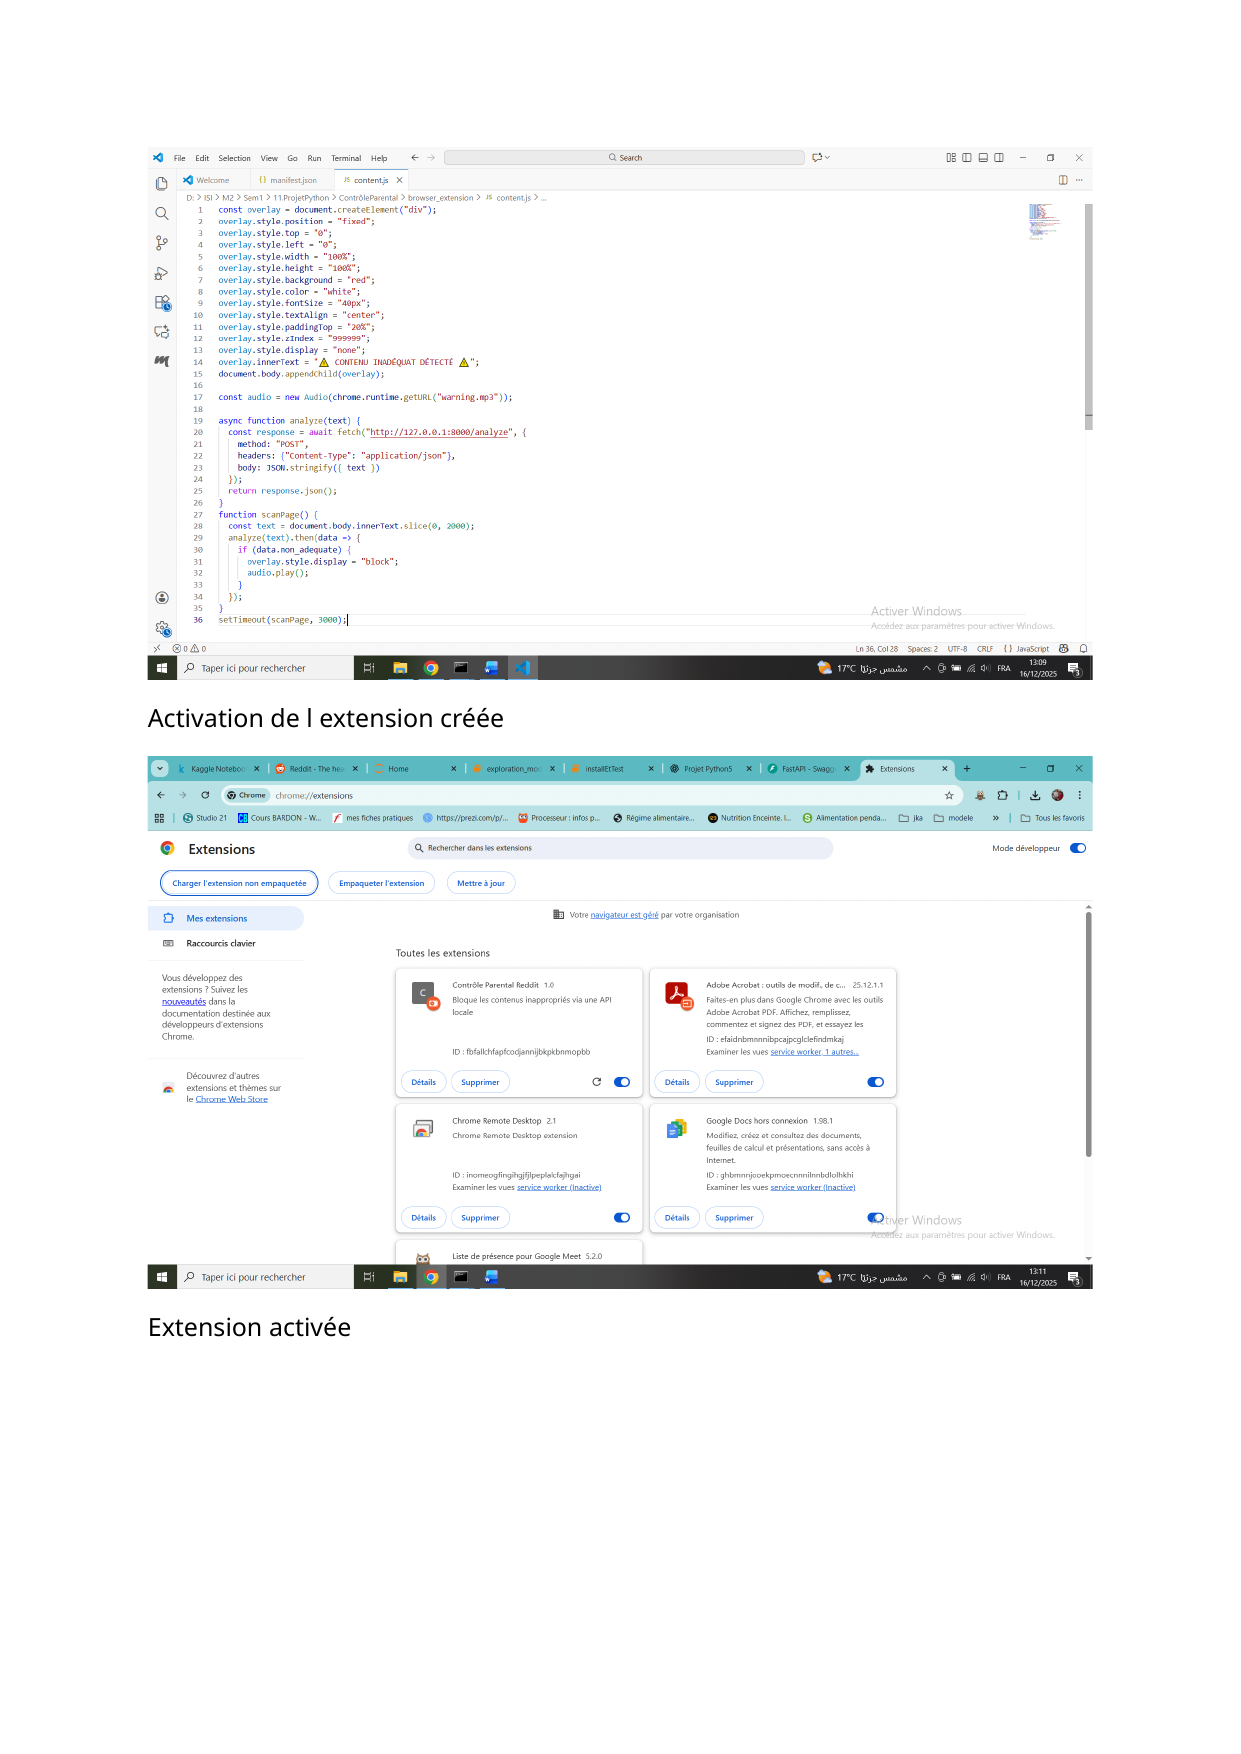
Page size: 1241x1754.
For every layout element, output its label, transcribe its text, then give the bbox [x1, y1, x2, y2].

picture [147, 147, 1093, 680]
text Activation de l extension créée [148, 701, 1093, 735]
text Extension activée [148, 1310, 1093, 1344]
picture [147, 756, 1093, 1289]
